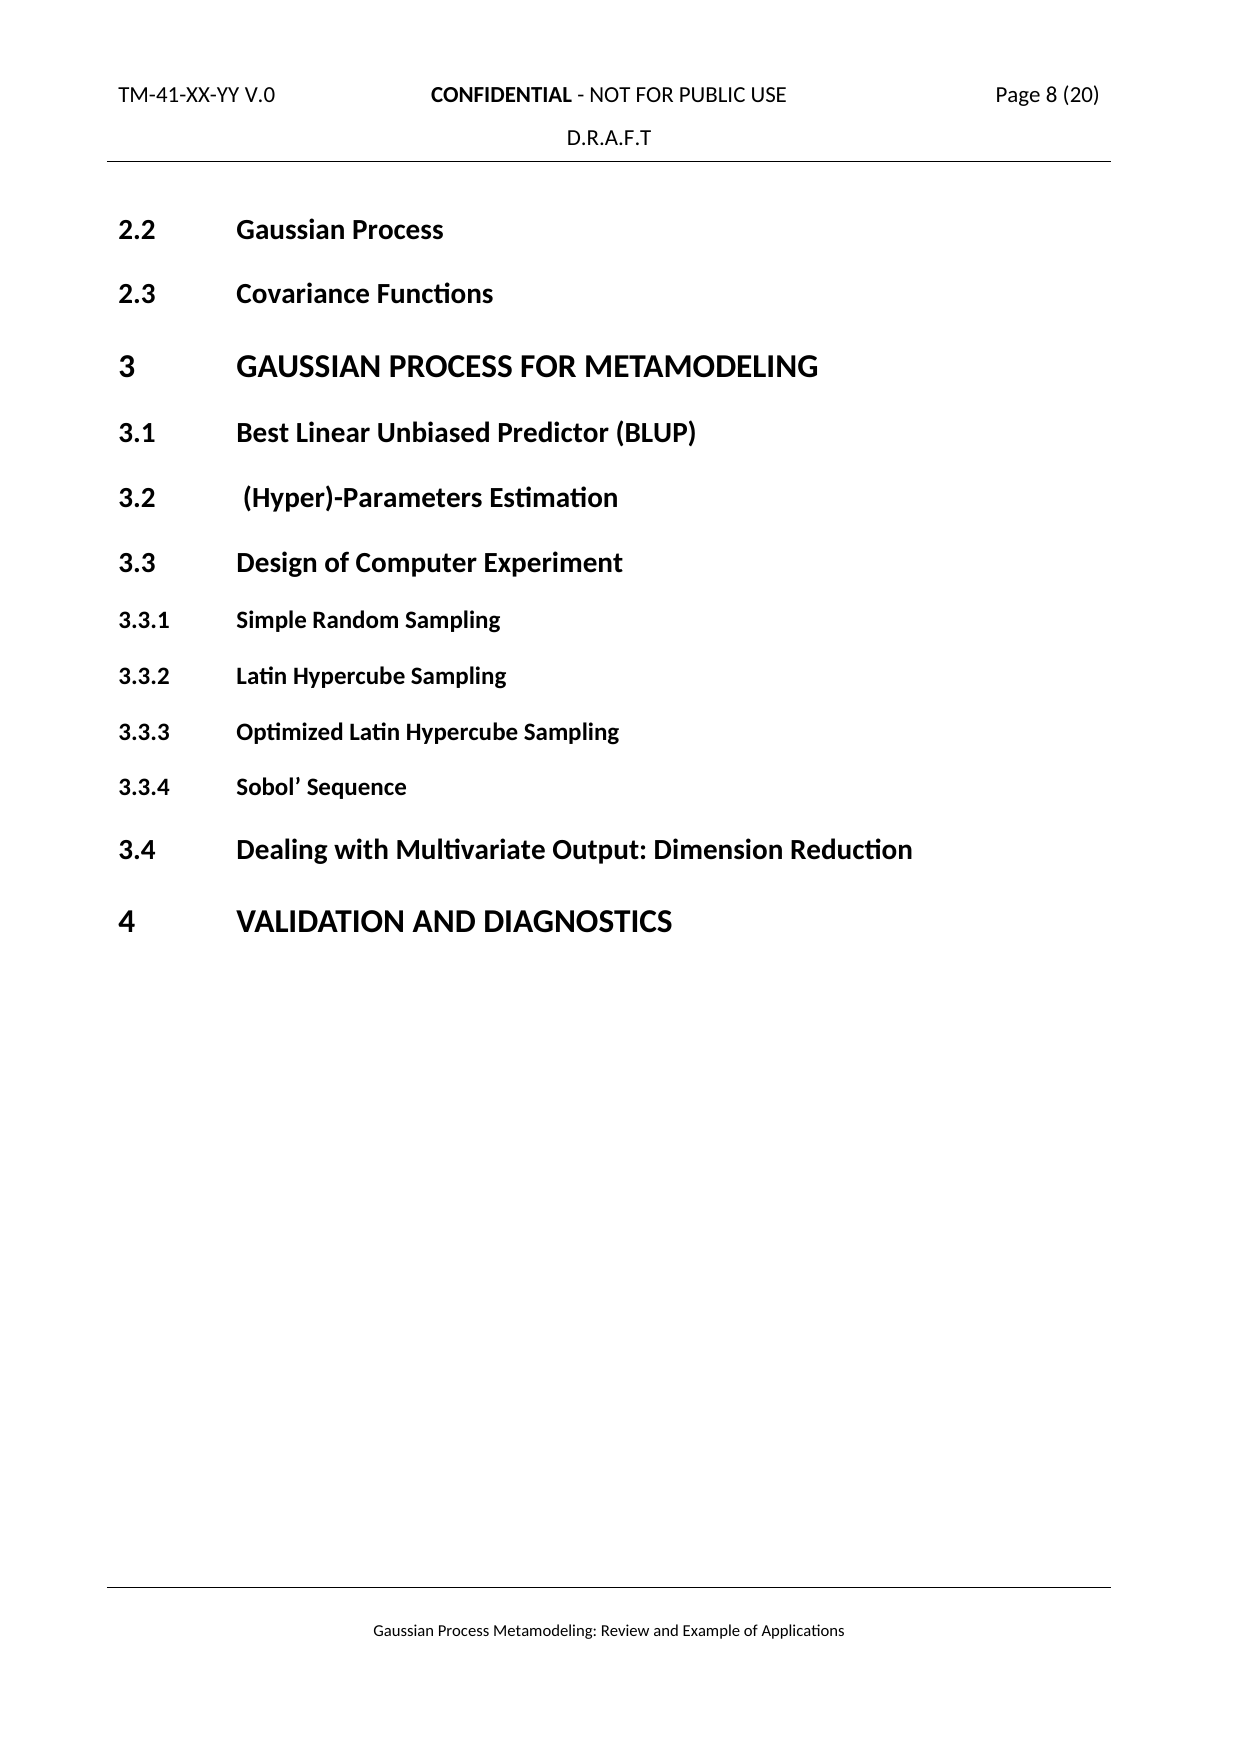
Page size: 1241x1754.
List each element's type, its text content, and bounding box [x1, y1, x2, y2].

subtitle Latin Hypercube Sampling [118, 660, 1122, 691]
subtitle (Hyper)-Parameters Estimation [118, 479, 1122, 515]
subtitle Design of Computer Experiment [118, 544, 1122, 580]
subtitle Best Linear Unbiased Predictor (BLUP) [118, 414, 1122, 450]
subtitle Dealing with Multivariate Output: Dimension Reduction [118, 831, 1122, 867]
subtitle Sobol’ Sequence [118, 771, 1122, 802]
subtitle Gaussian Process [118, 211, 1122, 246]
subtitle Covariance Functions [118, 276, 1122, 311]
subtitle Simple Random Sampling [118, 605, 1122, 635]
subtitle Optimized Latin Hypercube Sampling [118, 716, 1122, 746]
subtitle Validation and Diagnostics [118, 900, 1122, 941]
subtitle Gaussian Process for Metamodeling [118, 344, 1122, 385]
